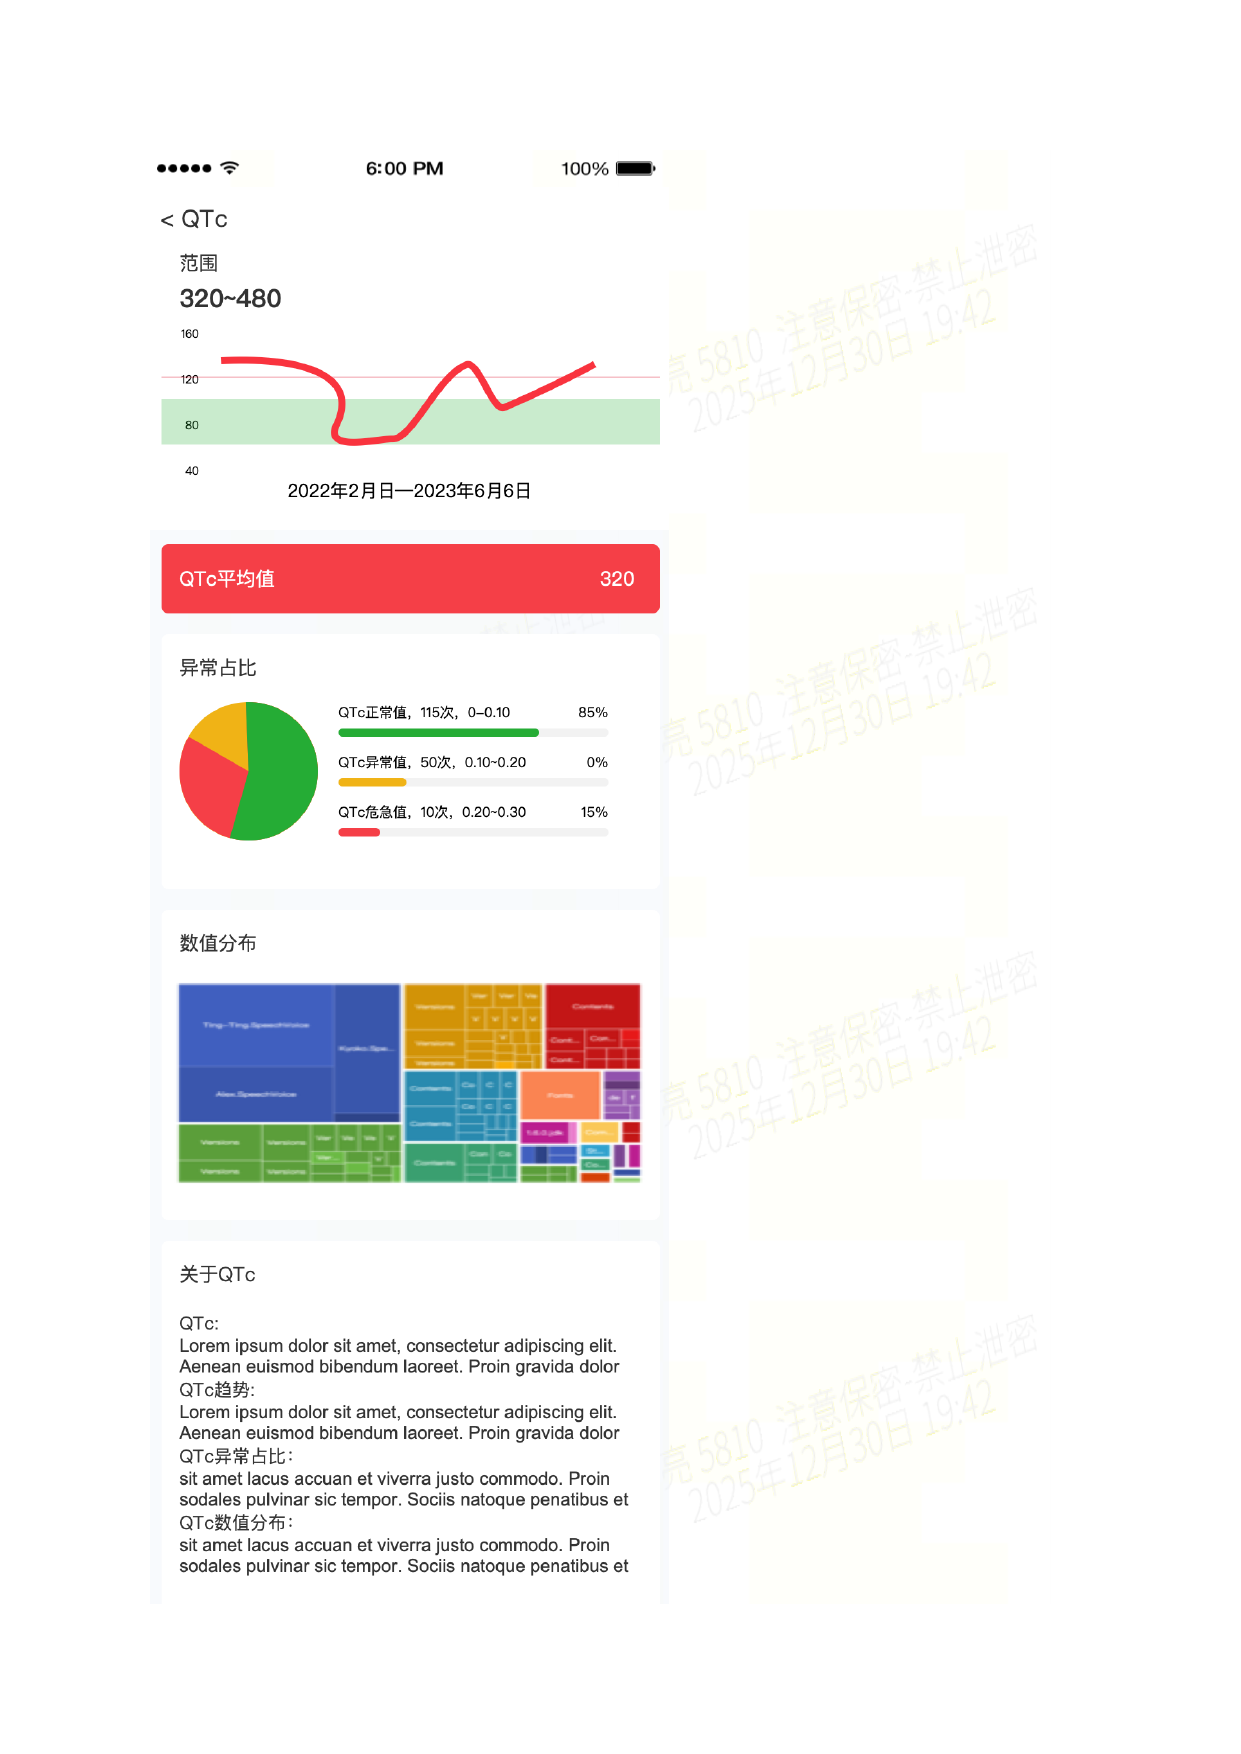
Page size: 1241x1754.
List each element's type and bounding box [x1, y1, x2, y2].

picture [150, 150, 1052, 1604]
